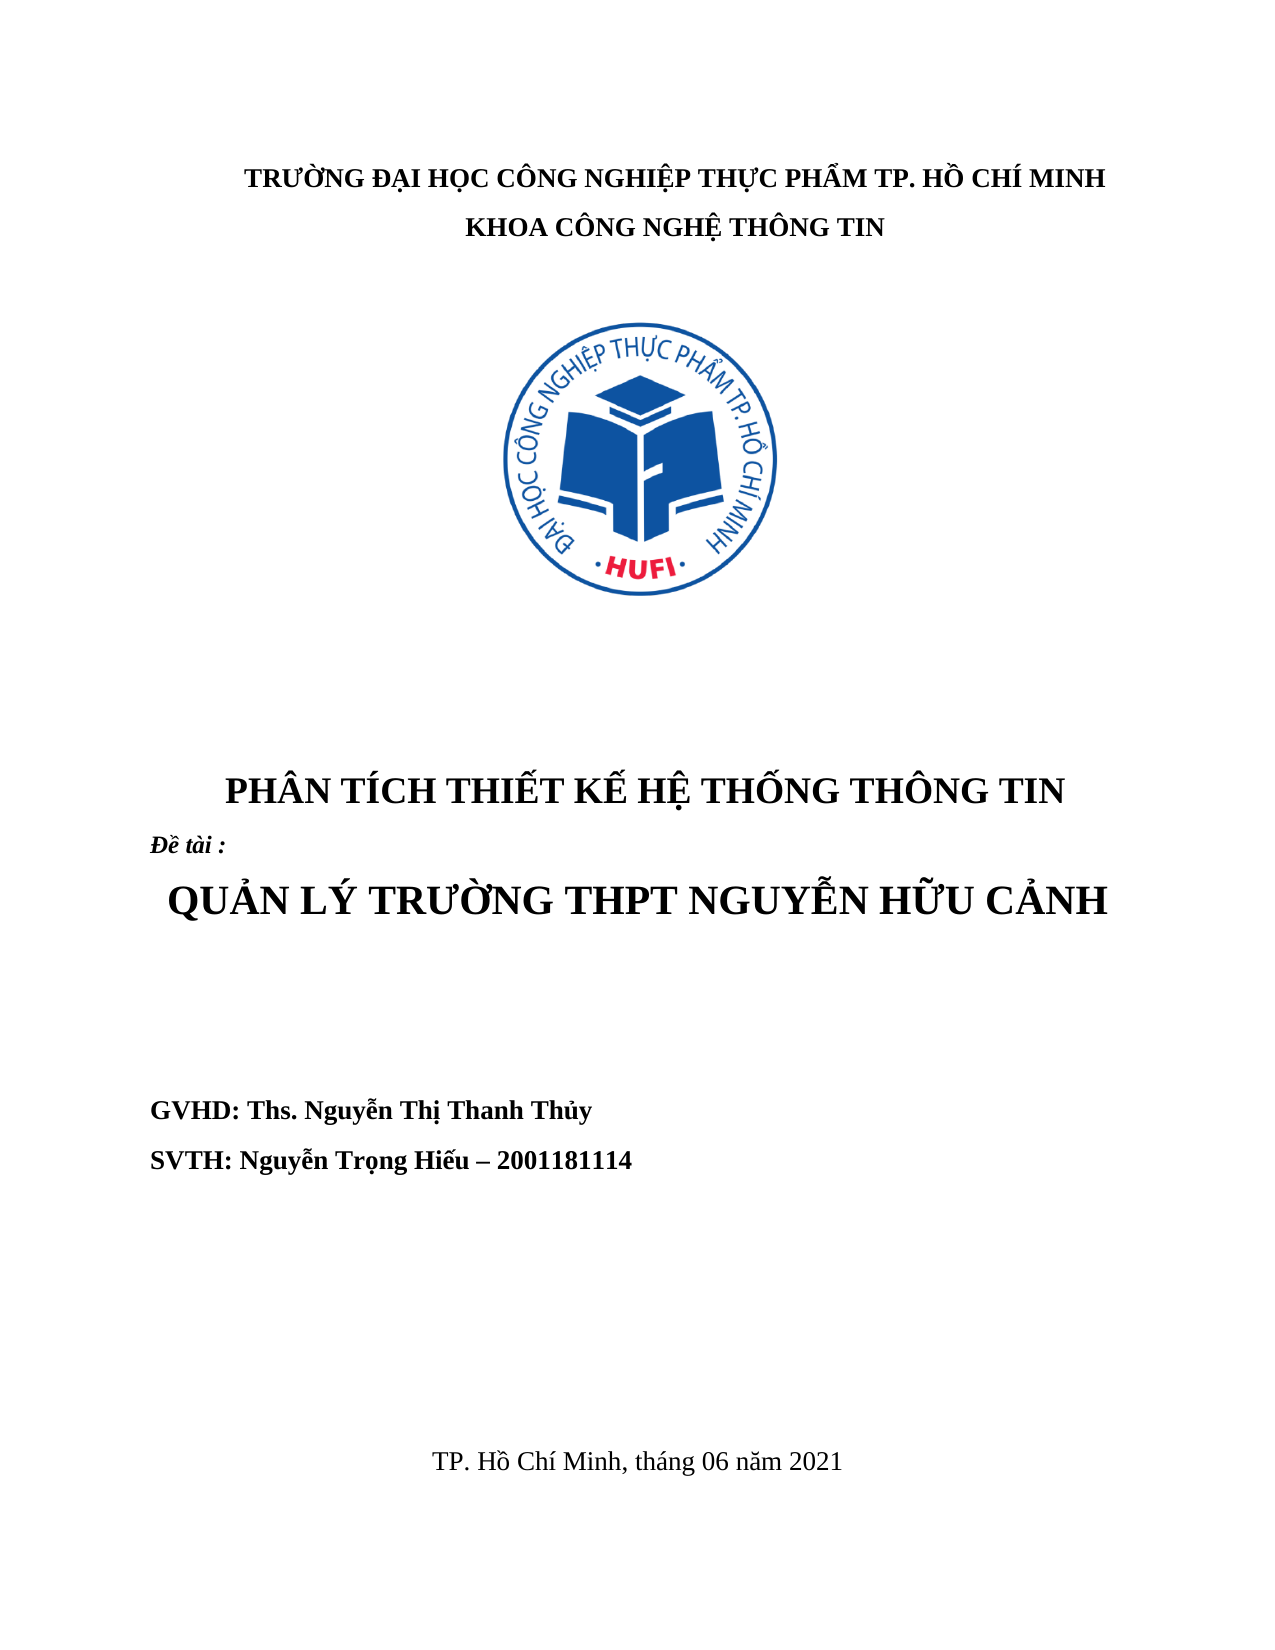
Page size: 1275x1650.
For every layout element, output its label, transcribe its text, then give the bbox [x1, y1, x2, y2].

text PHÂN TÍCH THIẾT KẾ HỆ THỐNG THÔNG TIN [150, 768, 1125, 811]
text Đề tài : [150, 830, 1125, 859]
picture [497, 319, 782, 600]
text QUẢN LÝ TRƯỜNG THPT NGUYỄN HỮU CẢNH [150, 876, 1125, 923]
text KHOA CÔNG NGHỆ THÔNG TIN [150, 211, 1125, 242]
text TRƯỜNG ĐẠI HỌC CÔNG NGHIỆP THỰC PHẨM TP. HỒ CHÍ MINH [150, 162, 1125, 194]
text TP. Hồ Chí Minh, tháng 06 năm 2021 [150, 1445, 1125, 1476]
text SVTH: Nguyễn Trọng Hiếu – 2001181114 [150, 1144, 1125, 1175]
text GVHD: Ths. Nguyễn Thị Thanh Thủy [150, 1094, 1125, 1125]
